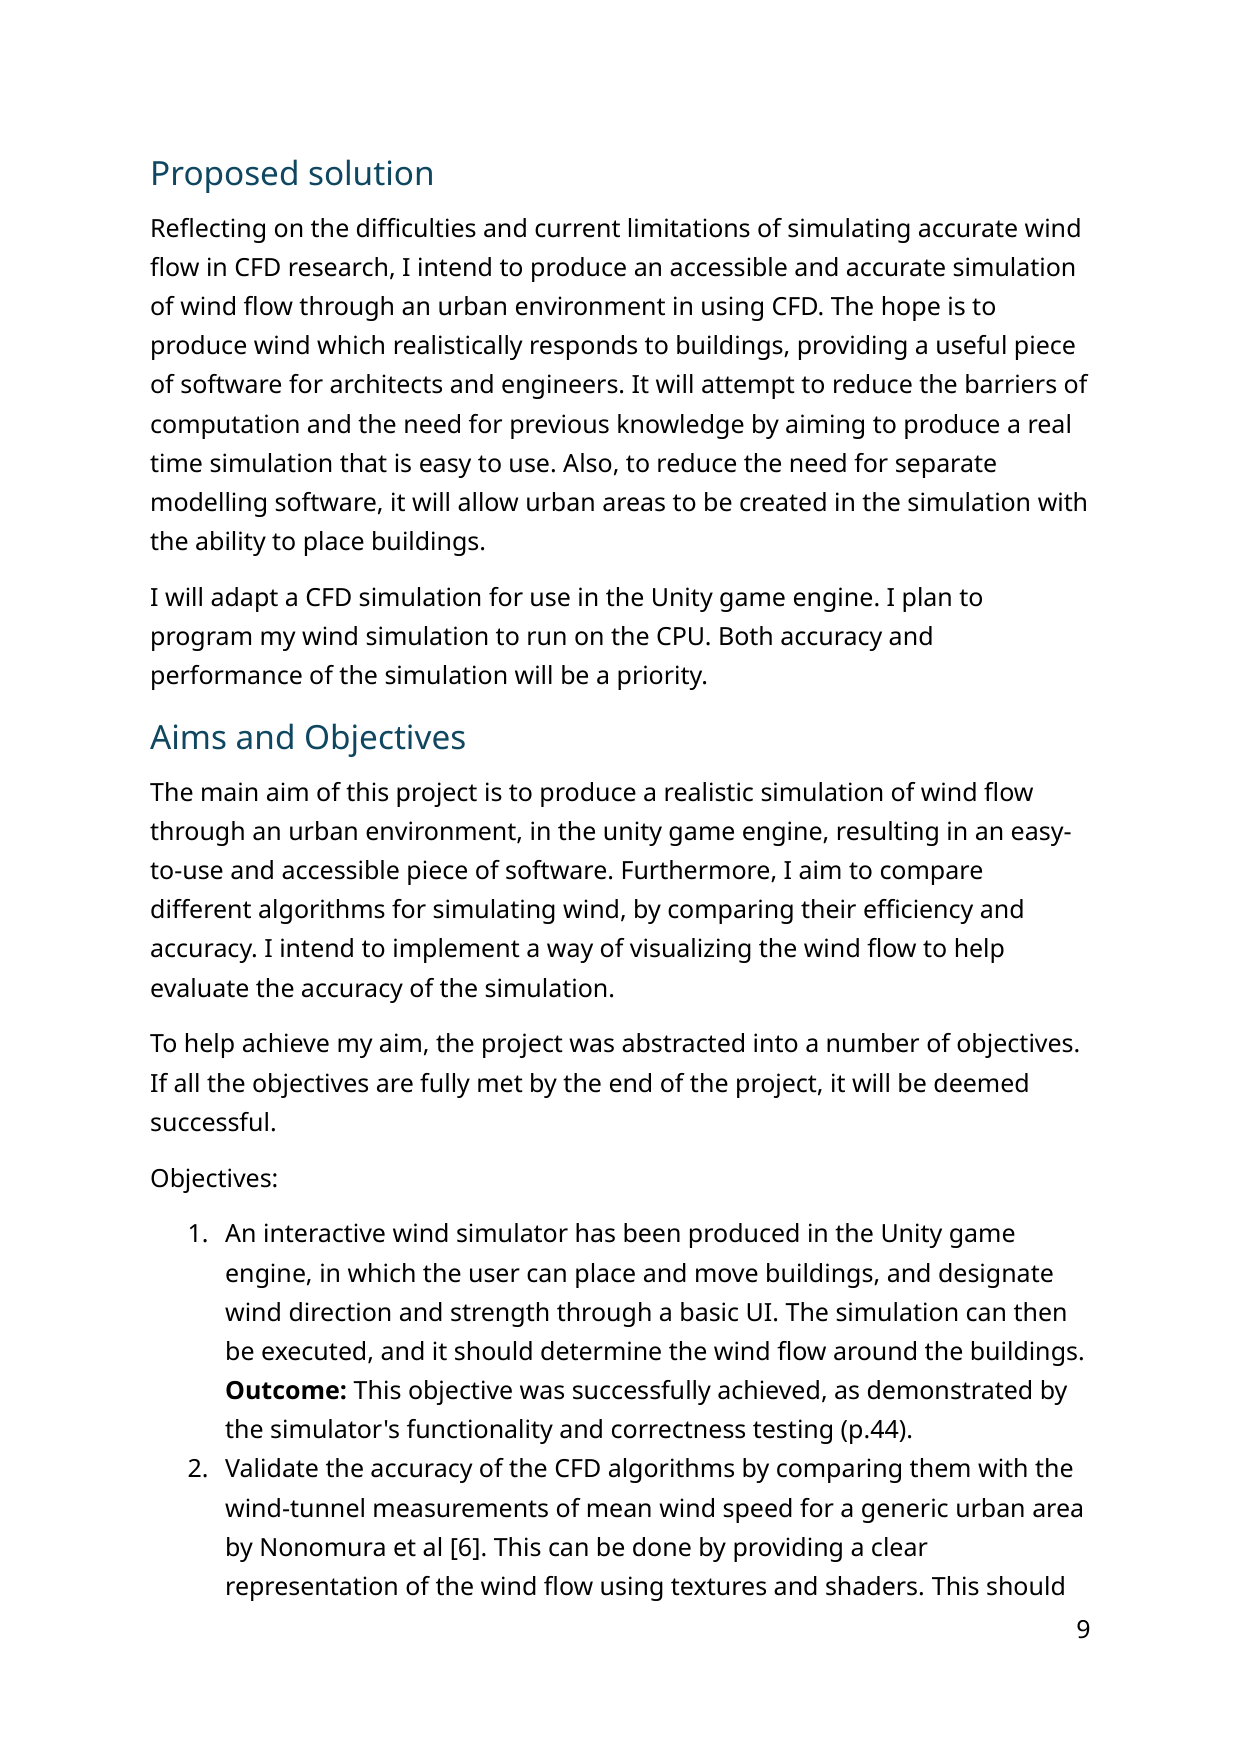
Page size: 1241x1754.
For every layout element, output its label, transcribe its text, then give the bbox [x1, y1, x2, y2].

subtitle Aims and Objectives [150, 714, 1090, 759]
list An interactive wind simulator has been produced in the Unity game engine, in which the user can place and move buildings, and designate wind direction and strength through a basic UI. The simulation can then be executed, and it should determine the wind flow around the buildings. Outcome: This objective was successfully achieved, as demonstrated by the simulator's functionality and correctness testing (p.44). [187, 1216, 1090, 1446]
text I will adapt a CFD simulation for use in the Unity game engine. I plan to program my wind simulation to run on the CPU. Both accuracy and performance of the simulation will be a priority. [150, 580, 1090, 692]
subtitle Proposed solution [150, 150, 1090, 195]
text The main aim of this project is to produce a realistic simulation of wind flow through an urban environment, in the unity game engine, resulting in an easy-to-use and accessible piece of software. Furthermore, I aim to compare different algorithms for simulating wind, by comparing their efficiency and accuracy. I intend to implement a way of visualizing the wind flow to help evaluate the accuracy of the simulation. [150, 774, 1090, 1004]
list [187, 1451, 1090, 1603]
text Objectives: [150, 1160, 1090, 1194]
text Reflecting on the difficulties and current limitations of simulating accurate wind flow in CFD research, I intend to produce an accessible and accurate simulation of wind flow through an urban environment in using CFD. The hope is to produce wind which realistically responds to buildings, providing a useful piece of software for architects and engineers. It will attempt to reduce the barriers of computation and the need for previous knowledge by aiming to produce a real time simulation that is easy to use. Also, to reduce the need for separate modelling software, it will allow urban areas to be created in the simulation with the ability to place buildings. [150, 211, 1090, 558]
text To help achieve my aim, the project was abstracted into a number of objectives. If all the objectives are fully met by the end of the project, it will be deemed successful. [150, 1026, 1090, 1138]
